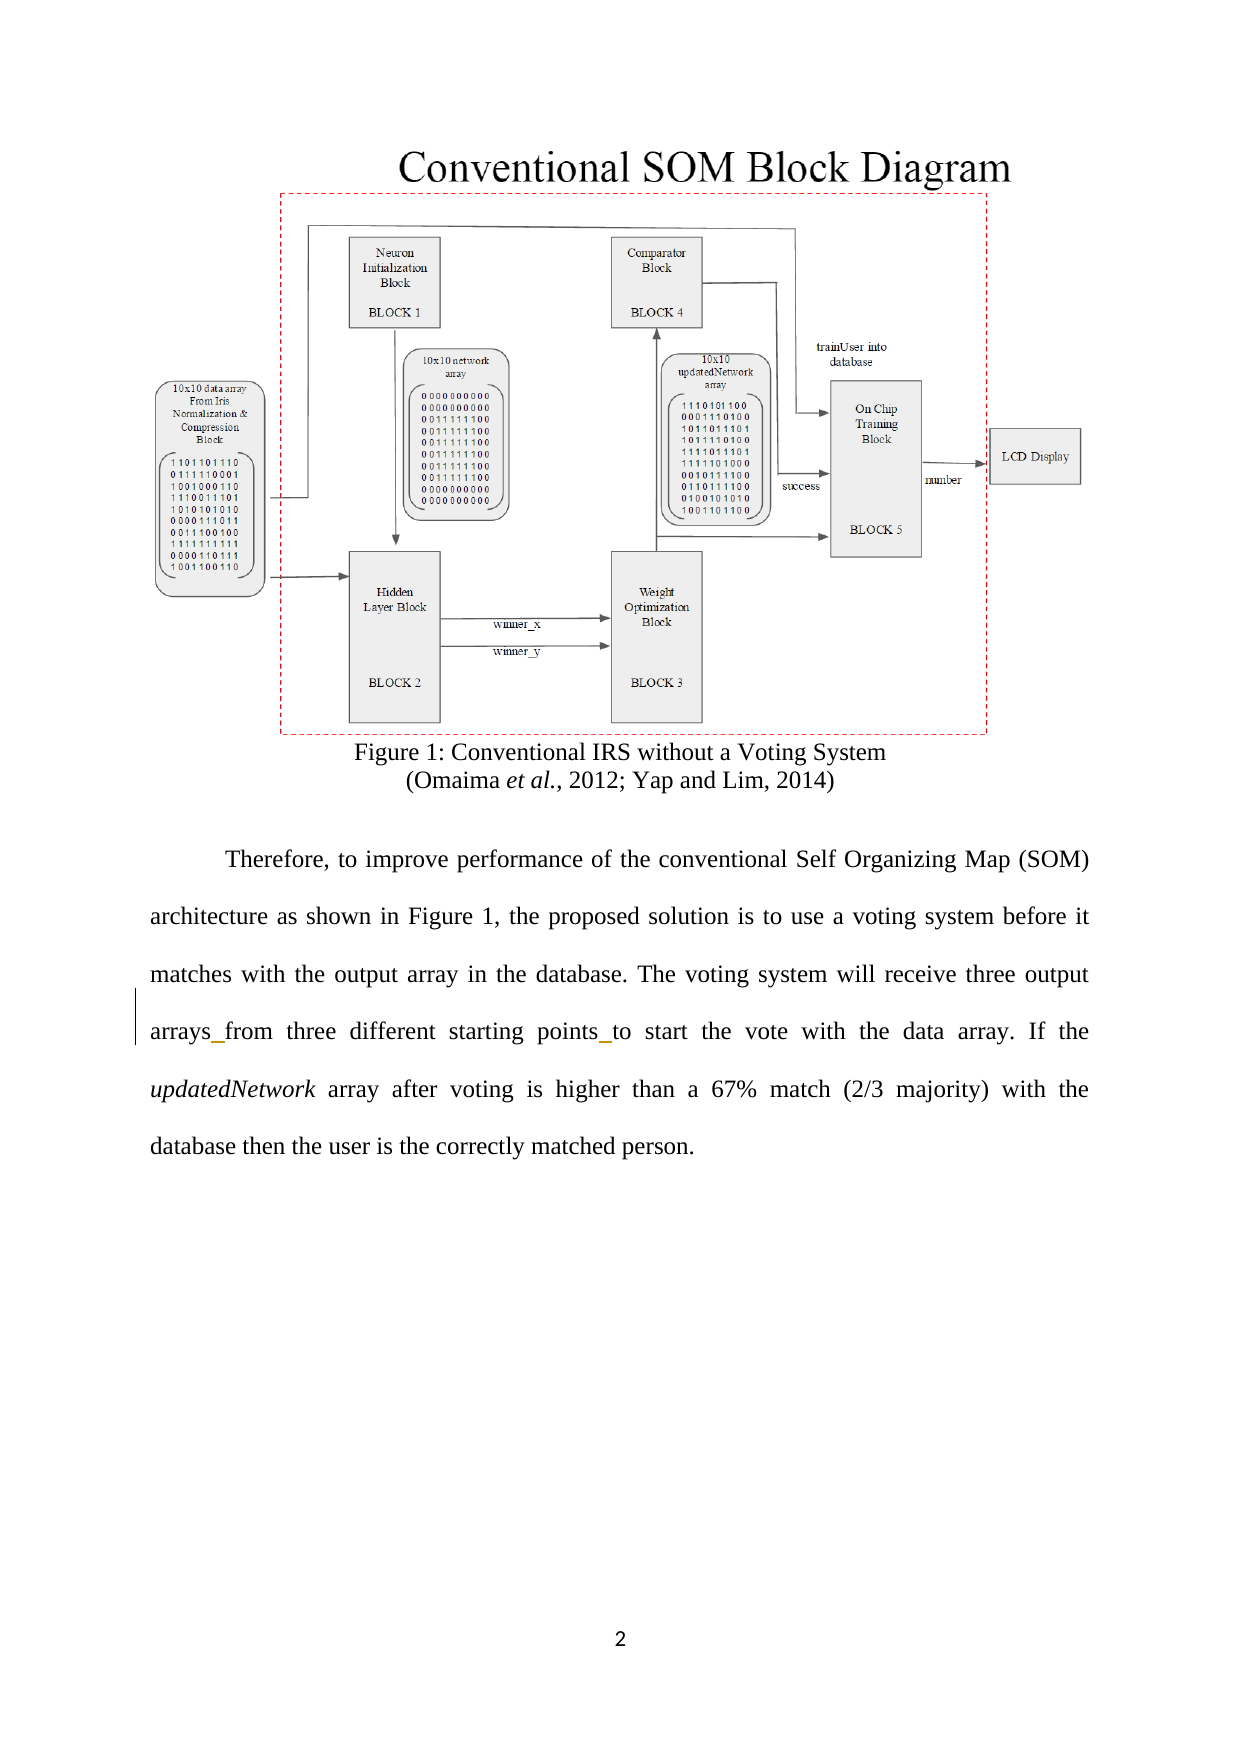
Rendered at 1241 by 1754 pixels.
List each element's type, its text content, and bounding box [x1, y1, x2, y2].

text Therefore, to improve performance of the conventional Self Organizing Map (SOM) architecture as shown in Figure 1, the proposed solution is to use a voting system before it matches with the output array in the database. The voting system will receive three output arraysfrom three different starting pointsto start the vote with the data array. If the updatedNetwork array after voting is higher than a 67% match (2/3 majority) with the database then the user is the correctly matched person. [150, 844, 1090, 1160]
text (Omaima et al., 2012; Yap and Lim, 2014) [150, 766, 1090, 794]
picture [150, 150, 1091, 737]
text Figure 1: Conventional IRS without a Voting System [150, 737, 1090, 766]
